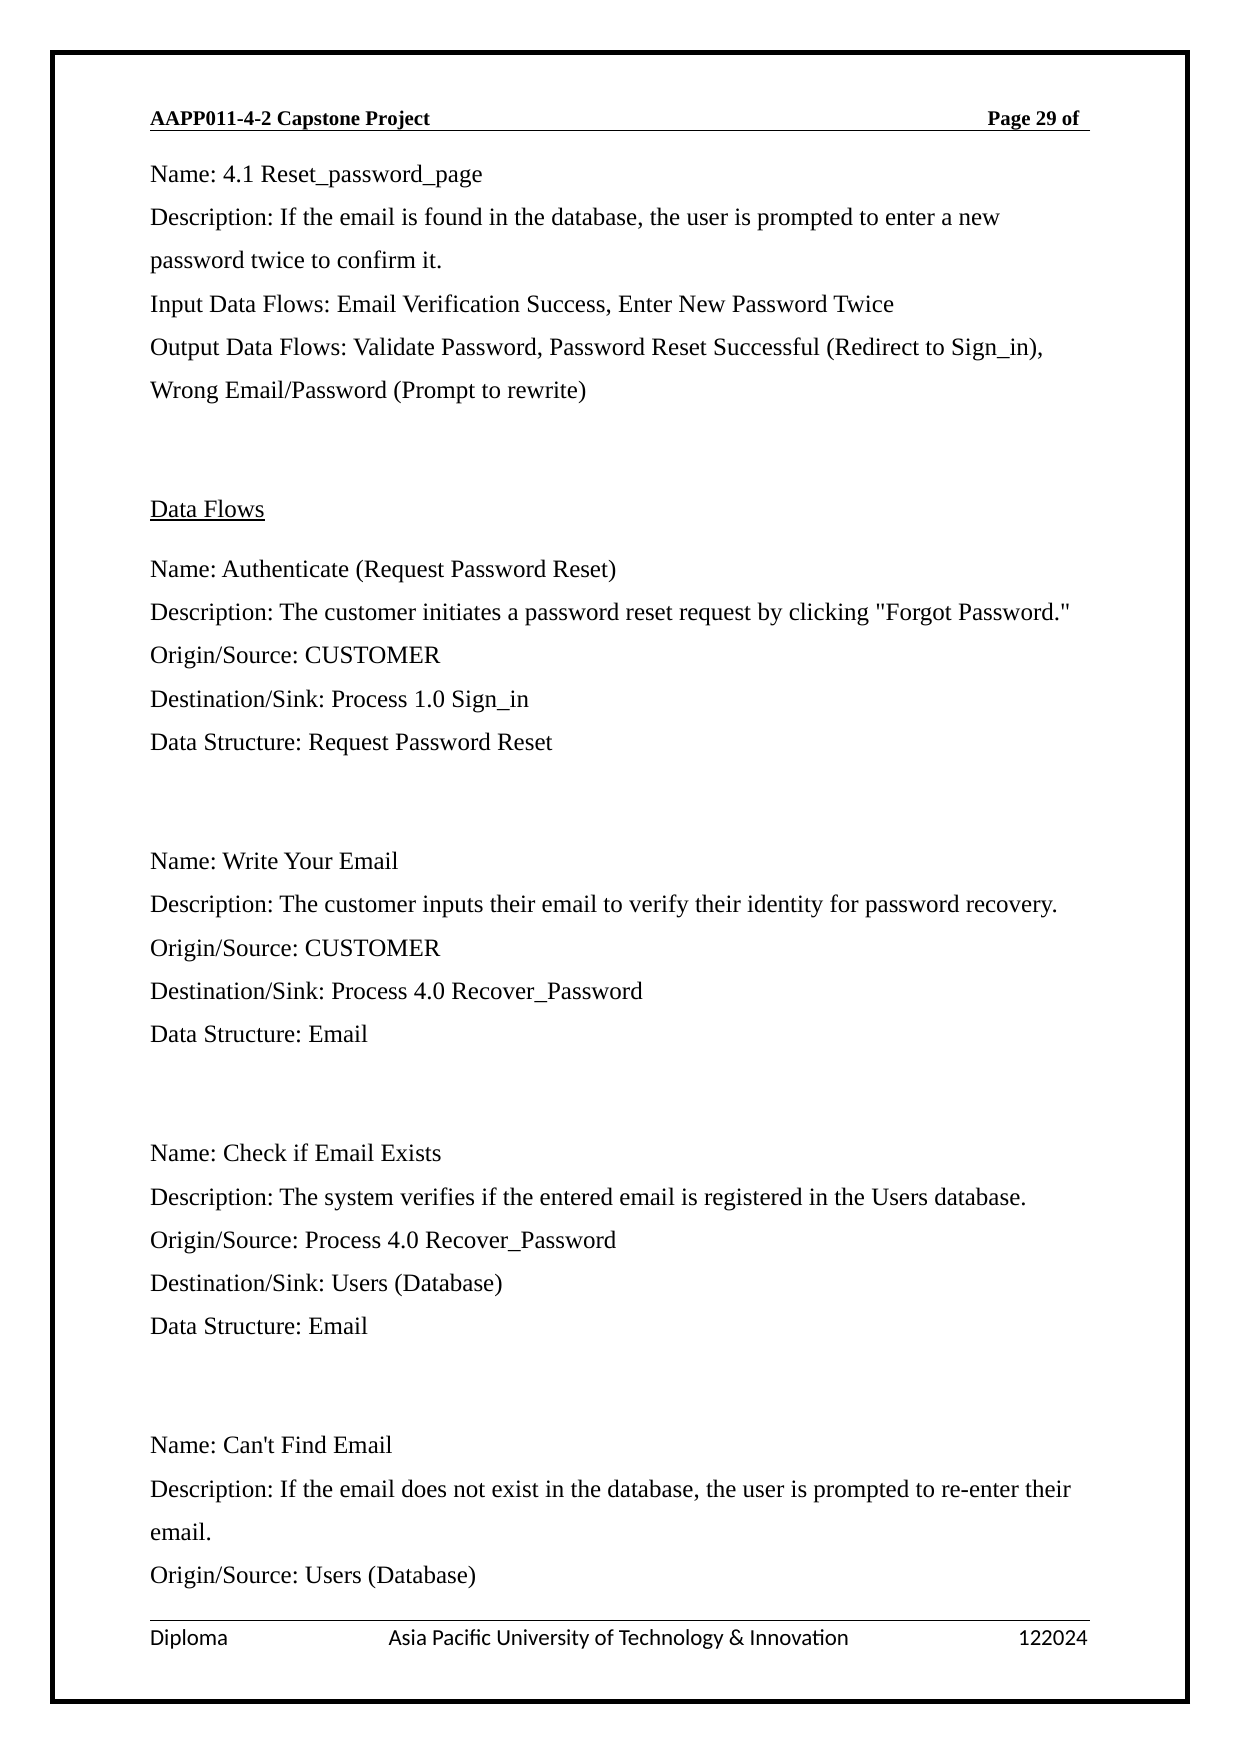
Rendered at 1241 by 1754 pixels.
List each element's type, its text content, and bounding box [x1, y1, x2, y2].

text Data Flows [150, 494, 1090, 523]
text Name: 4.1 Reset_password_page Description: If the email is found in the database, the user is prompted to enter a new password twice to confirm it. Input Data Flows: Email Verification Success, Enter New Password Twice Output Data Flows: Validate Password, Password Reset Successful (Redirect to Sign_in), Wrong Email/Password (Prompt to rewrite) [150, 159, 1090, 404]
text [150, 1431, 1090, 1589]
text Name: Check if Email Exists Description: The system verifies if the entered email is registered in the Users database. Origin/Source: Process 4.0 Recover_Password Destination/Sink: Users (Database) Data Structure: Email [150, 1138, 1090, 1340]
text Name: Authenticate (Request Password Reset) Description: The customer initiates a password reset request by clicking "Forgot Password." Origin/Source: CUSTOMER Destination/Sink: Process 1.0 Sign_in Data Structure: Request Password Reset [150, 554, 1090, 756]
text Name: Write Your Email Description: The customer inputs their email to verify their identity for password recovery. Origin/Source: CUSTOMER Destination/Sink: Process 4.0 Recover_Password Data Structure: Email [150, 846, 1090, 1048]
